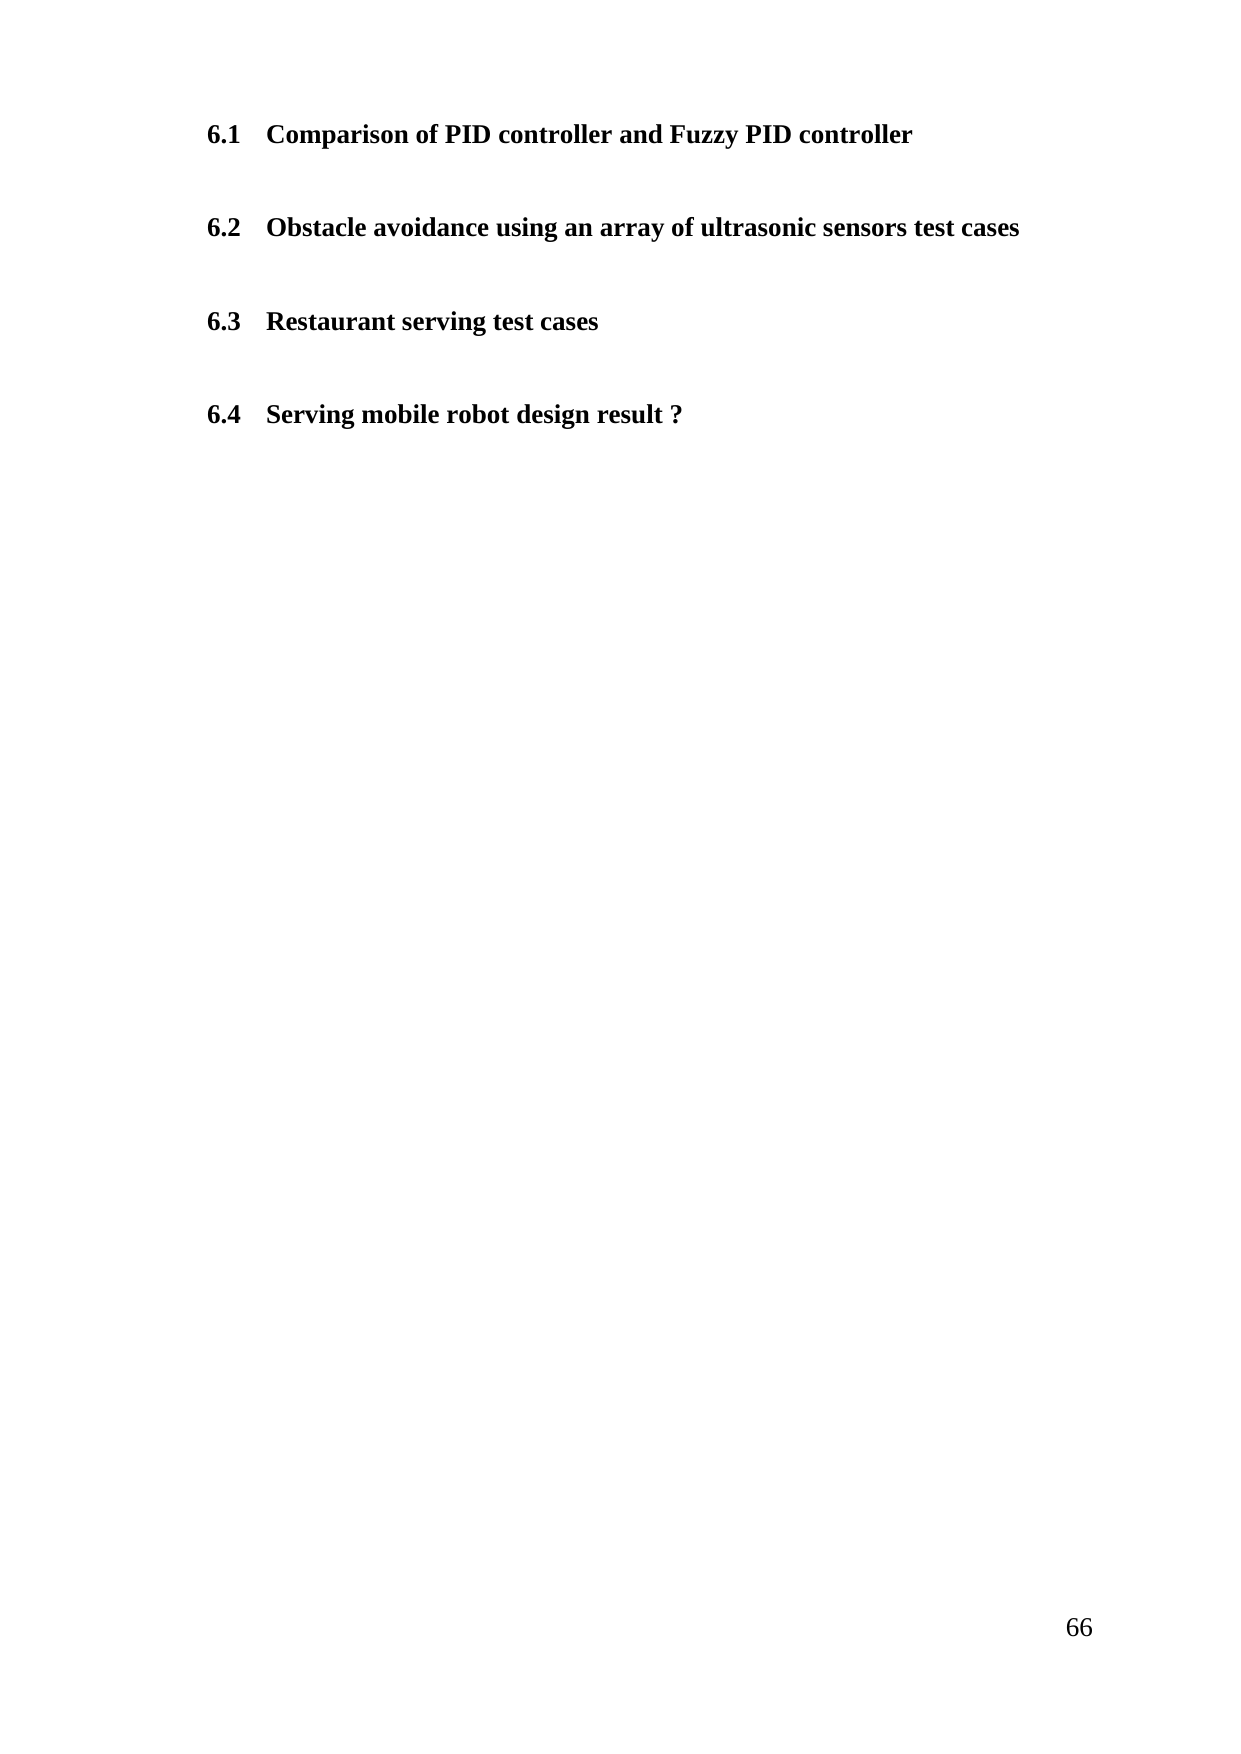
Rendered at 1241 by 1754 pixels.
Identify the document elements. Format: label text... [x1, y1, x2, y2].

subtitle Comparison of PID controller and Fuzzy PID controller [207, 118, 1092, 149]
subtitle Obstacle avoidance using an array of ultrasonic sensors test cases [207, 211, 1092, 243]
subtitle Restaurant serving test cases [207, 305, 1092, 336]
subtitle Serving mobile robot design result ? [207, 398, 1092, 429]
